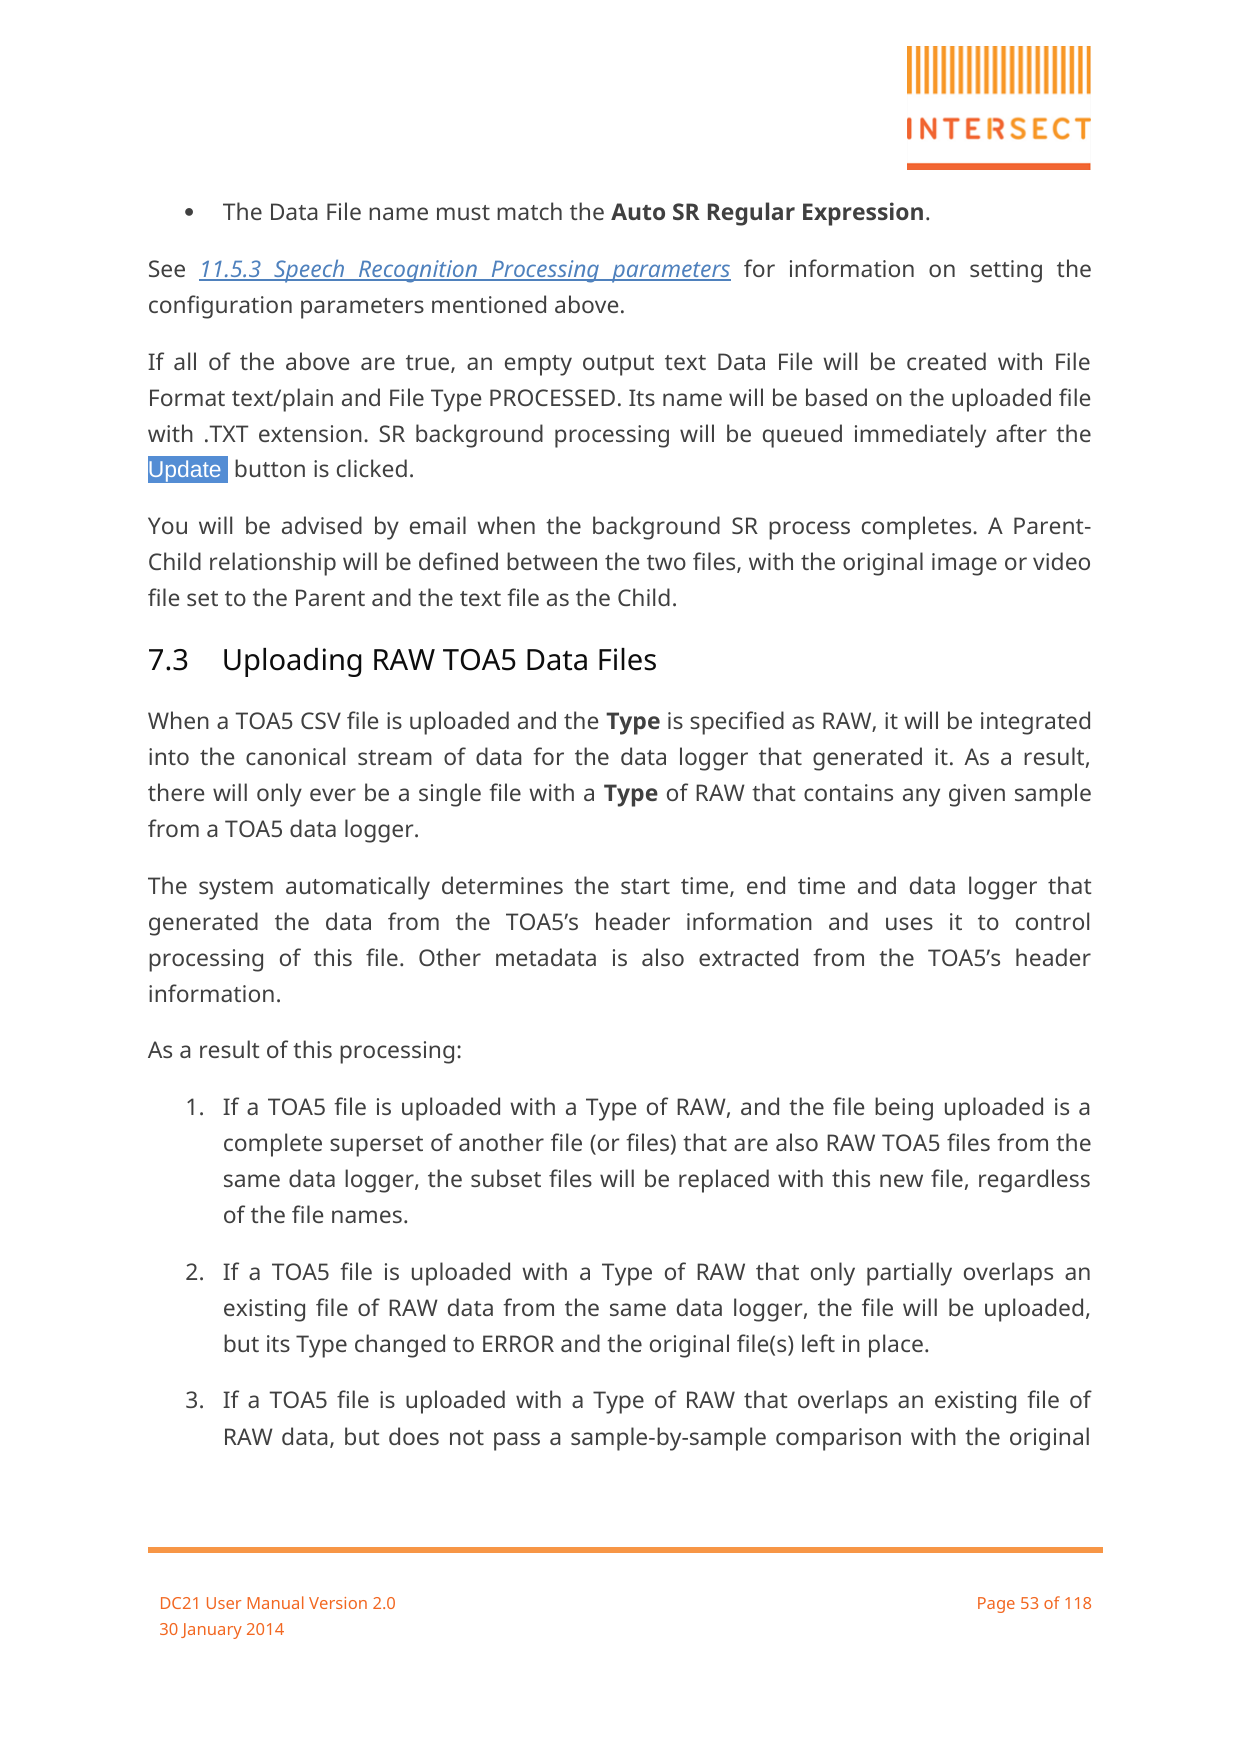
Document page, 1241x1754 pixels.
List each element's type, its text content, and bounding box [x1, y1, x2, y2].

text When a TOA5 CSV file is uploaded and the Type is specified as RAW, it will be integrated into the canonical stream of data for the data logger that generated it. As a result, there will only ever be a single file with a Type of RAW that contains any given sample from a TOA5 data logger. [148, 705, 1092, 844]
list If a TOA5 file is uploaded with a Type of RAW, and the file being uploaded is a complete superset of another file (or files) that are also RAW TOA5 files from the same data logger, the subset files will be replaced with this new file, regardless of the file names. [185, 1091, 1092, 1230]
text You will be advised by email when the background SR process completes. A Parent-Child relationship will be defined between the two files, with the original image or video file set to the Parent and the text file as the Child. [148, 510, 1092, 613]
subtitle Uploading RAW TOA5 Data Files [148, 639, 1092, 678]
list If a TOA5 file is uploaded with a Type of RAW that only partially overlaps an existing file of RAW data from the same data logger, the file will be uploaded, but its Type changed to ERROR and the original file(s) left in place. [185, 1256, 1092, 1359]
list The Data File name must match the Auto SR Regular Expression. [185, 196, 1092, 227]
text The system automatically determines the start time, end time and data logger that generated the data from the TOA5’s header information and uses it to control processing of this file. Other metadata is also extracted from the TOA5’s header information. [148, 870, 1092, 1009]
text If all of the above are true, an empty output text Data File will be created with File Format text/plain and File Type PROCESSED. Its name will be based on the uploaded file with .TXT extension. SR background processing will be queued immediately after the Update button is clicked. [148, 346, 1092, 485]
picture [905, 44, 1093, 172]
text As a result of this processing: [148, 1034, 1092, 1066]
